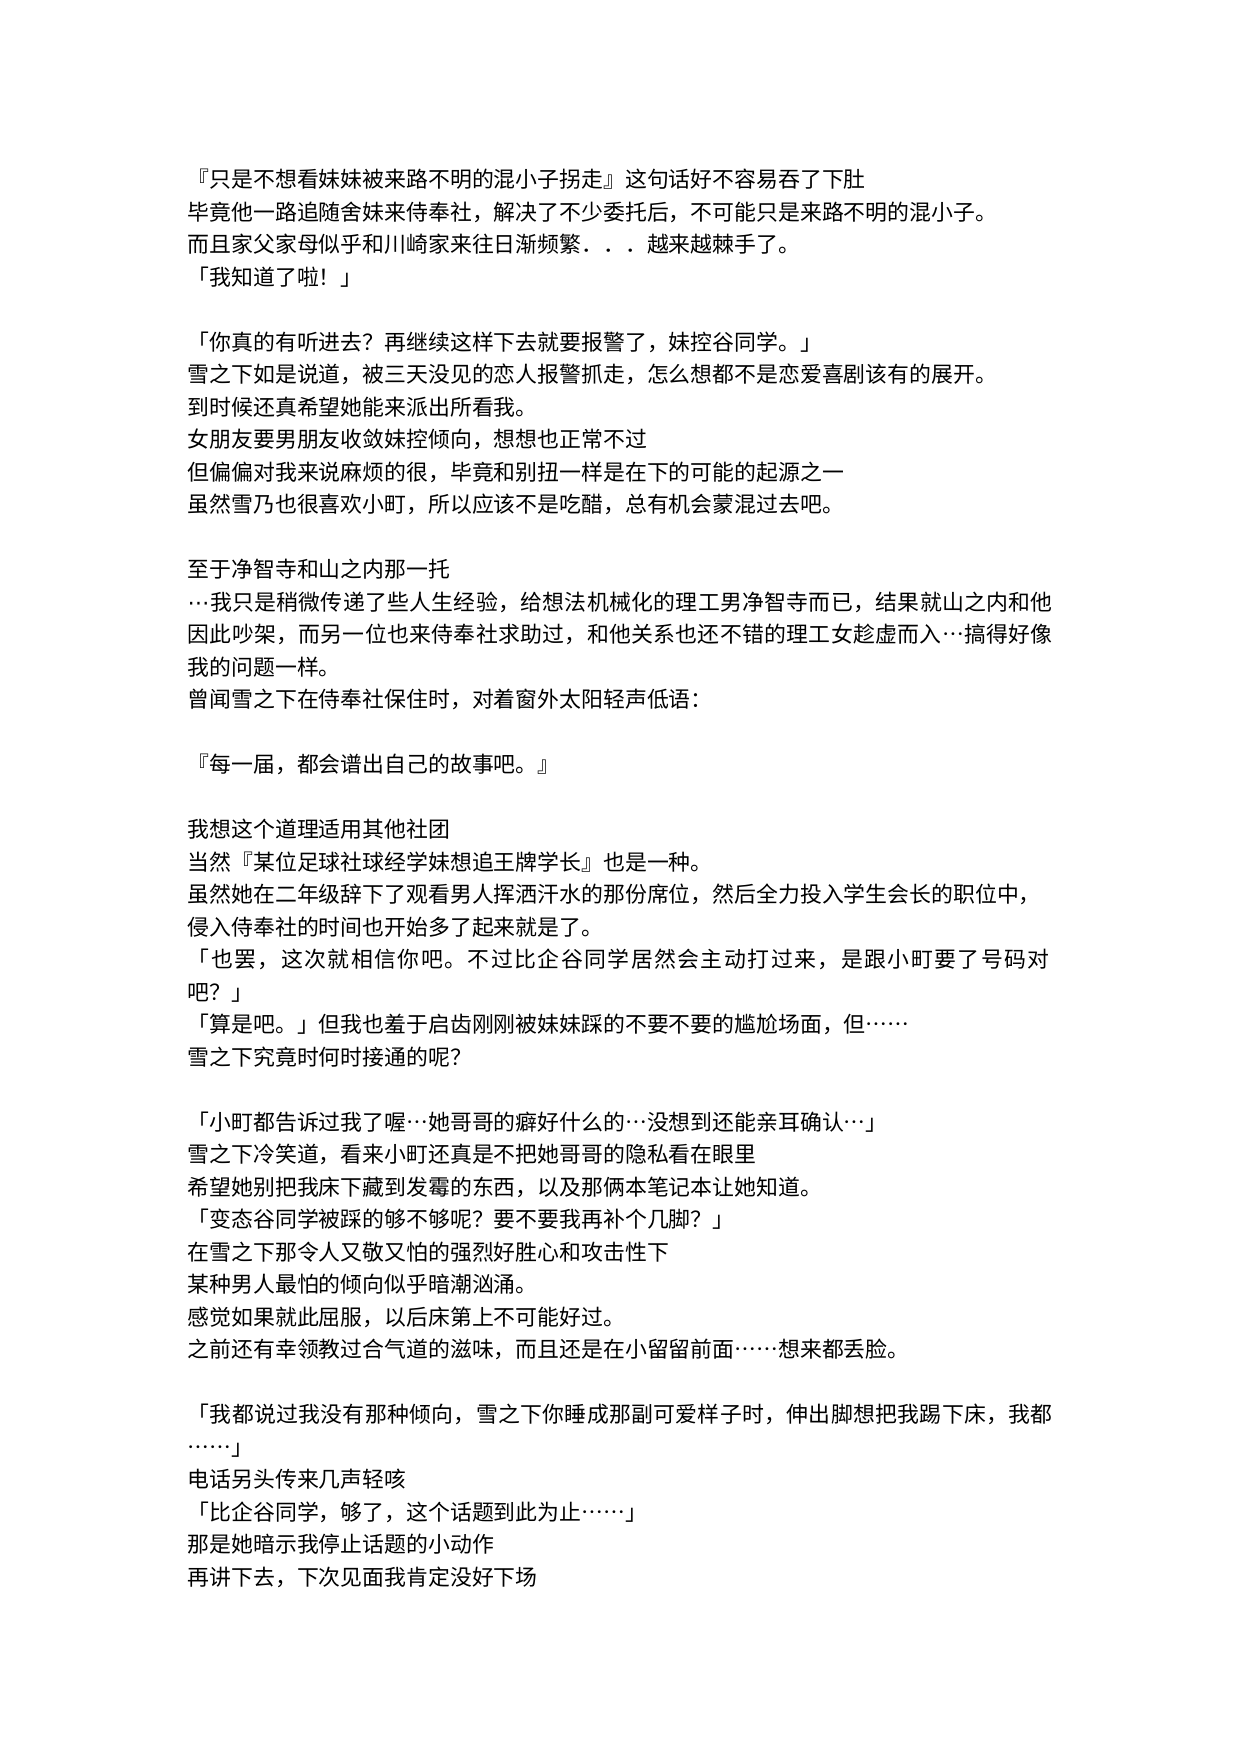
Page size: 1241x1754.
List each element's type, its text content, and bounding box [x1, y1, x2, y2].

text 曾闻雪之下在侍奉社保住时，对着窗外太阳轻声低语： [187, 682, 1053, 714]
text 至于净智寺和山之内那一托 [187, 552, 1053, 584]
text 但偏偏对我来说麻烦的很，毕竟和别扭一样是在下的可能的起源之一 [187, 454, 1053, 487]
text 再讲下去，下次见面我肯定没好下场 [187, 1559, 1053, 1592]
text 「变态谷同学被踩的够不够呢？要不要我再补个几脚？」 [187, 1202, 1053, 1234]
text 电话另头传来几声轻咳 [187, 1462, 1053, 1494]
text 而且家父家母似乎和川崎家来往日渐频繁．．．越来越棘手了。 [187, 227, 1053, 259]
text 『每一届，都会谱出自己的故事吧。』 [187, 747, 1053, 779]
text 女朋友要男朋友收敛妹控倾向，想想也正常不过 [187, 422, 1053, 454]
text 在雪之下那令人又敬又怕的强烈好胜心和攻击性下 [187, 1234, 1053, 1267]
text 毕竟他一路追随舍妹来侍奉社，解决了不少委托后，不可能只是来路不明的混小子。 [187, 194, 1053, 227]
text 侵入侍奉社的时间也开始多了起来就是了。 [187, 909, 1053, 942]
text 之前还有幸领教过合气道的滋味，而且还是在小留留前面……想来都丢脸。 [187, 1332, 1053, 1364]
text 「比企谷同学，够了，这个话题到此为止……」 [187, 1494, 1053, 1527]
text 希望她别把我床下藏到发霉的东西，以及那俩本笔记本让她知道。 [187, 1169, 1053, 1202]
text 雪之下究竟时何时接通的呢？ [187, 1039, 1053, 1072]
text 「你真的有听进去？再继续这样下去就要报警了，妹控谷同学。」 [187, 324, 1053, 357]
text 「算是吧。」但我也羞于启齿刚刚被妹妹踩的不要不要的尴尬场面，但…… [187, 1007, 1053, 1039]
text 「我都说过我没有那种倾向，雪之下你睡成那副可爱样子时，伸出脚想把我踢下床，我都……」 [187, 1397, 1053, 1462]
text 『只是不想看妹妹被来路不明的混小子拐走』这句话好不容易吞了下肚 [187, 162, 1053, 194]
text 感觉如果就此屈服，以后床第上不可能好过。 [187, 1299, 1053, 1332]
text 到时候还真希望她能来派出所看我。 [187, 389, 1053, 422]
text 虽然她在二年级辞下了观看男人挥洒汗水的那份席位，然后全力投入学生会长的职位中， [187, 877, 1053, 909]
text 虽然雪乃也很喜欢小町，所以应该不是吃醋，总有机会蒙混过去吧。 [187, 487, 1053, 519]
text ⋯我只是稍微传递了些人生经验，给想法机械化的理工男净智寺而已，结果就山之内和他因此吵架，而另一位也来侍奉社求助过，和他关系也还不错的理工女趁虚而入⋯搞得好像我的问题一样。 [187, 584, 1053, 682]
text 我想这个道理适用其他社团 [187, 812, 1053, 844]
text 雪之下冷笑道，看来小町还真是不把她哥哥的隐私看在眼里 [187, 1137, 1053, 1169]
text 「也罢，这次就相信你吧。不过比企谷同学居然会主动打过来，是跟小町要了号码对吧？」 [187, 942, 1053, 1007]
text 当然『某位足球社球经学妹想追王牌学长』也是一种。 [187, 844, 1053, 877]
text 「我知道了啦！」 [187, 259, 1053, 292]
text 那是她暗示我停止话题的小动作 [187, 1527, 1053, 1559]
text 「小町都告诉过我了喔⋯她哥哥的癖好什么的…没想到还能亲耳确认…」 [187, 1104, 1053, 1137]
text 某种男人最怕的倾向似乎暗潮汹涌。 [187, 1267, 1053, 1299]
text 雪之下如是说道，被三天没见的恋人报警抓走，怎么想都不是恋爱喜剧该有的展开。 [187, 357, 1053, 389]
